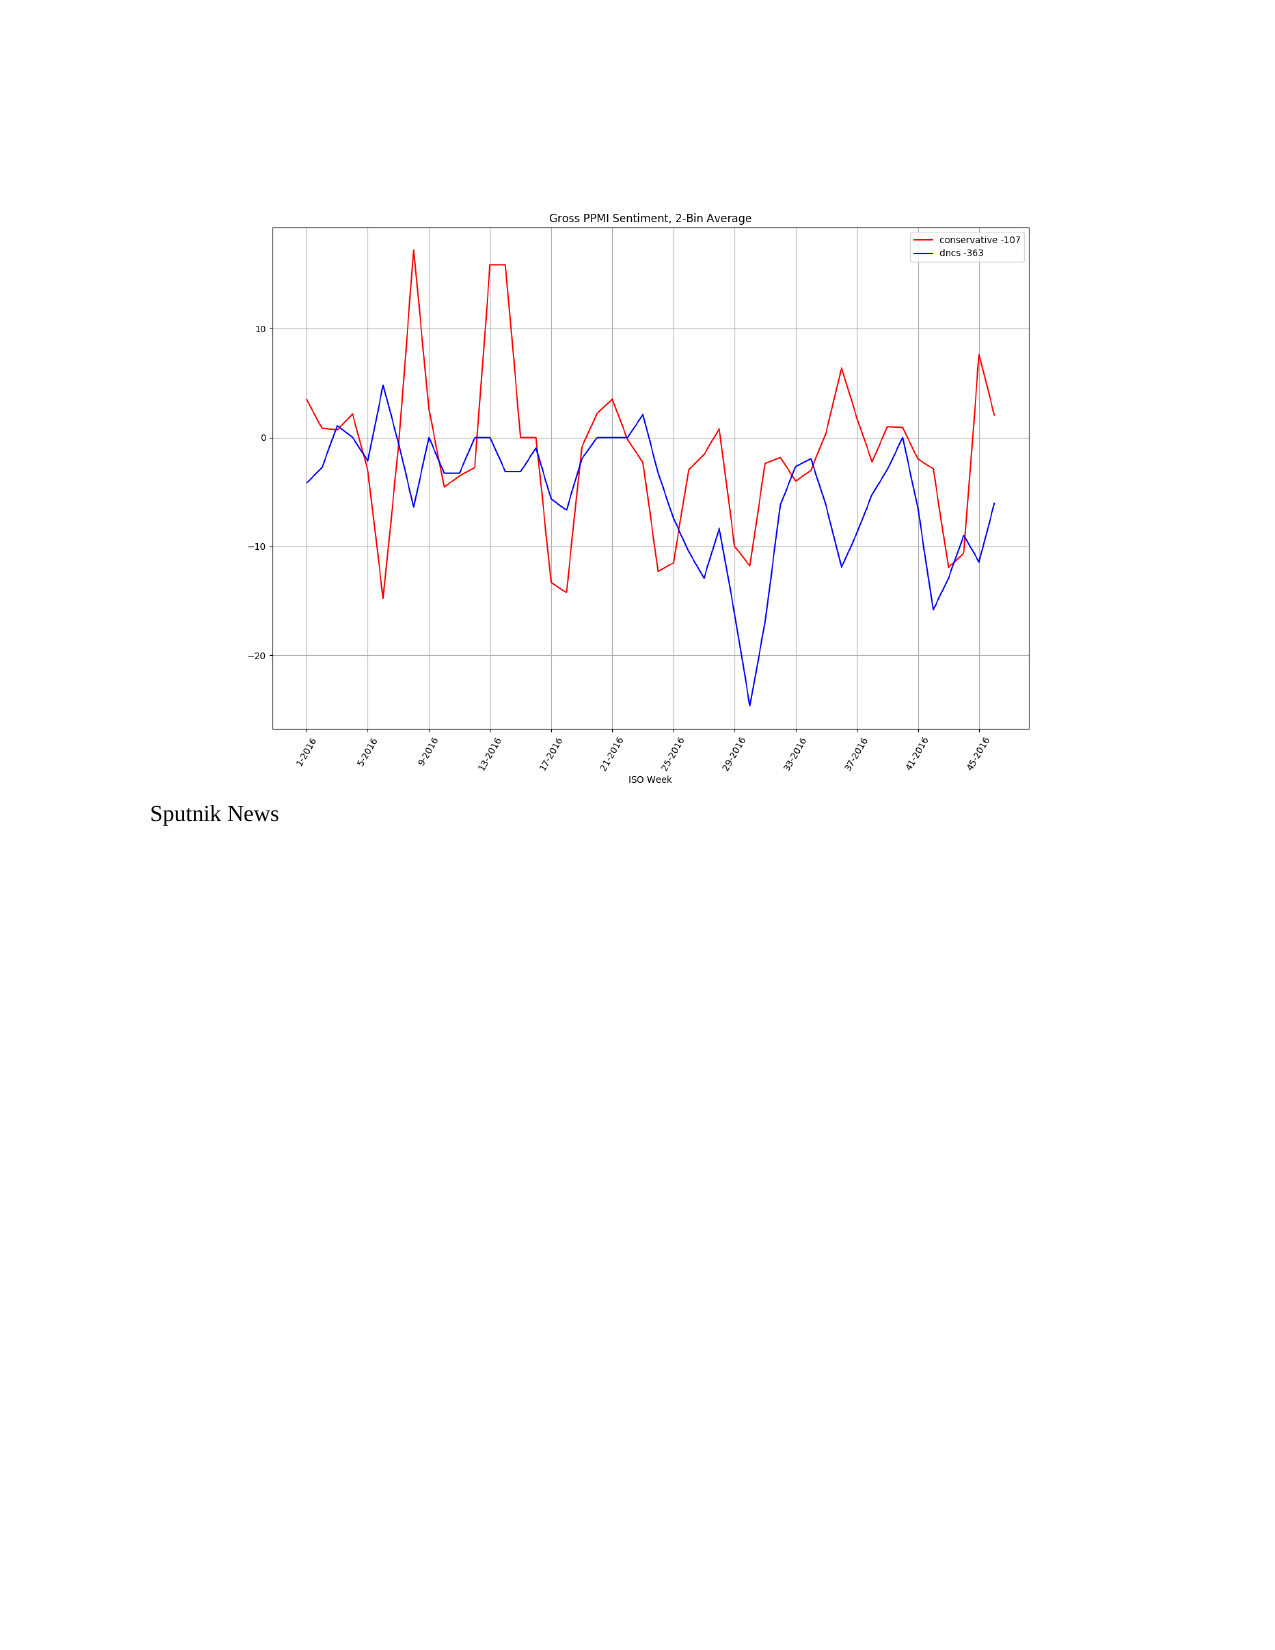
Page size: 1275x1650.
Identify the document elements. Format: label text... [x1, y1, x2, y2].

subtitle Russia Today (RT)Sputnik News [150, 800, 1125, 826]
picture [150, 150, 1125, 800]
